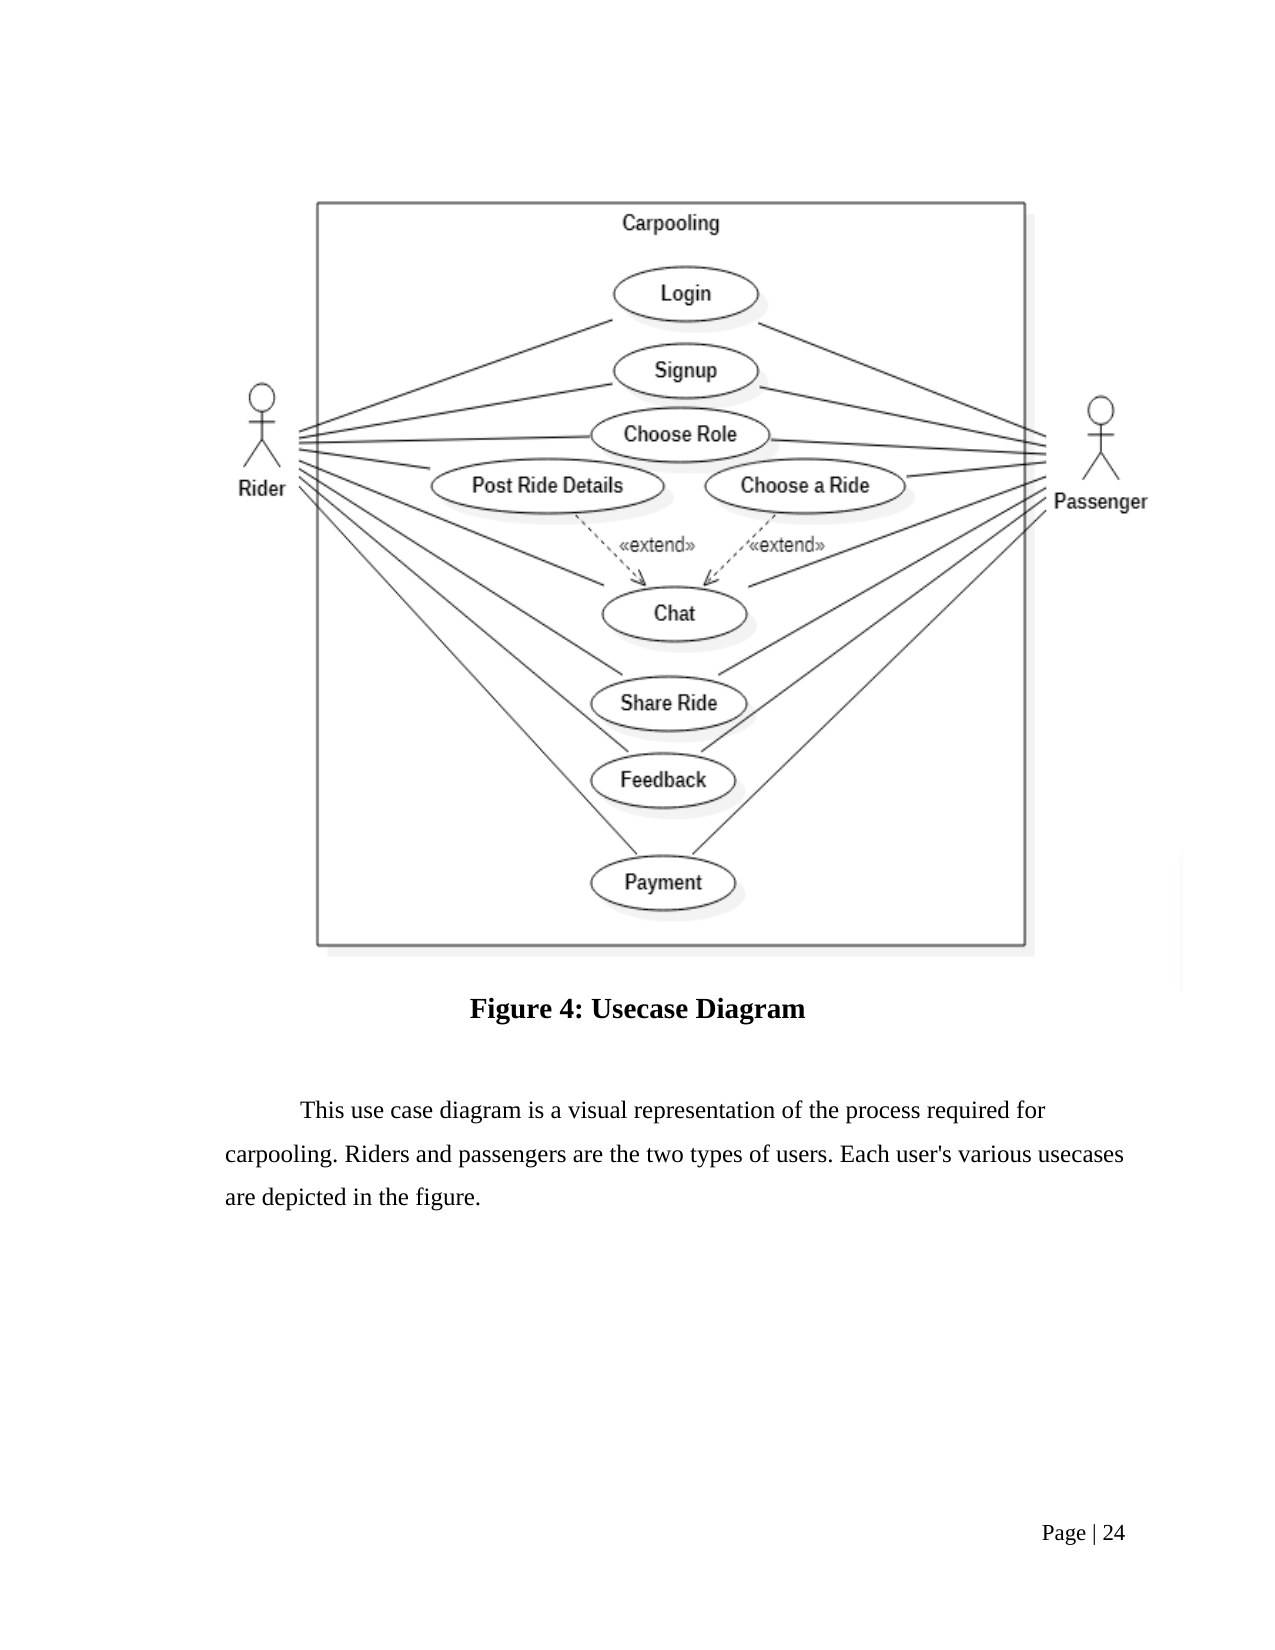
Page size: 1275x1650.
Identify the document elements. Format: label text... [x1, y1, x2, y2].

picture [225, 150, 1183, 991]
text This use case diagram is a visual representation of the process required for carpooling. Riders and passengers are the two types of users. Each user's various usecases are depicted in the figure. [197, 1096, 1125, 1211]
